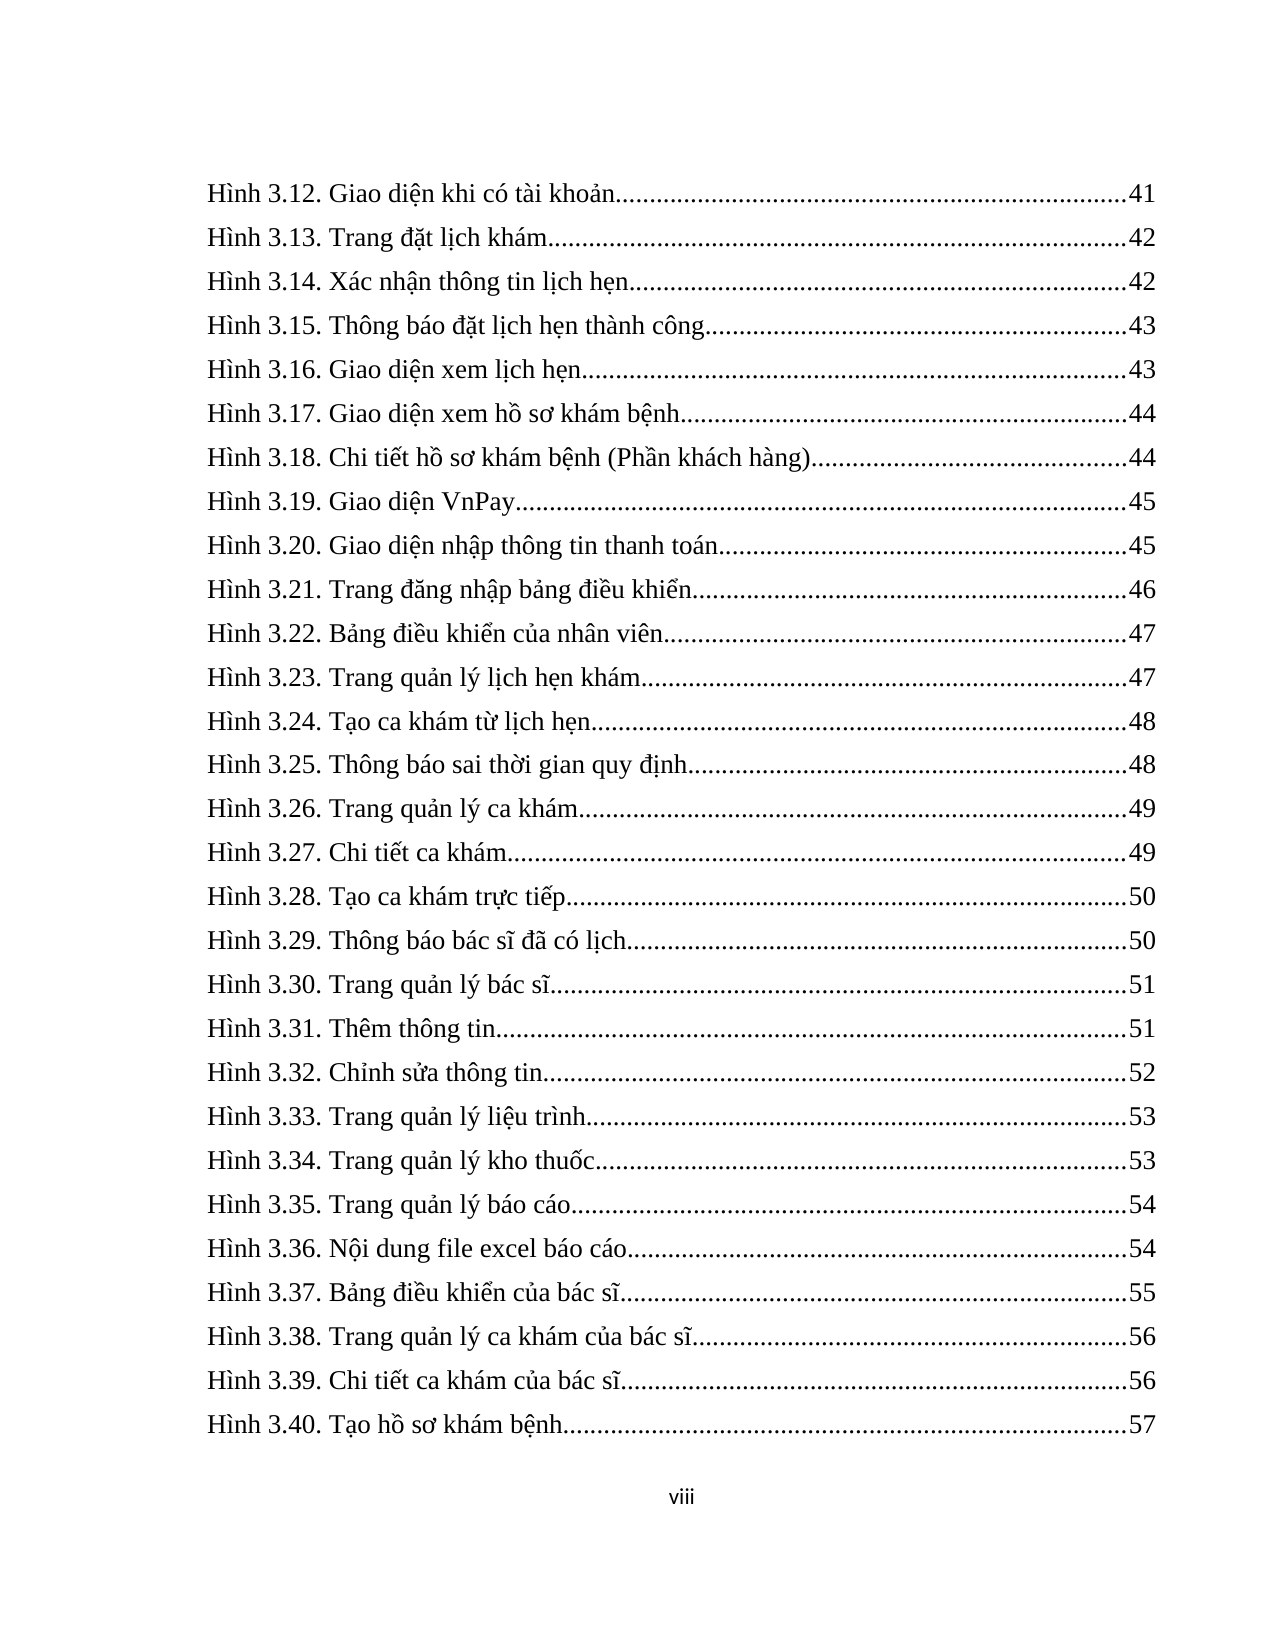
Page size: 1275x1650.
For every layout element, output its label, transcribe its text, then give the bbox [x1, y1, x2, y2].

text Hình 3.35. Trang quản lý báo cáo 54 [207, 1188, 1157, 1219]
text Hình 3.29. Thông báo bác sĩ đã có lịch 50 [207, 924, 1157, 956]
text Hình 3.17. Giao diện xem hồ sơ khám bệnh 44 [207, 397, 1157, 428]
text Hình 3.26. Trang quản lý ca khám 49 [207, 793, 1157, 824]
text Hình 3.22. Bảng điều khiển của nhân viên 47 [207, 617, 1157, 648]
text Hình 3.21. Trang đăng nhập bảng điều khiển 46 [207, 573, 1157, 604]
text Hình 3.13. Trang đặt lịch khám 42 [207, 221, 1157, 252]
text Hình 3.36. Nội dung file excel báo cáo 54 [207, 1232, 1157, 1263]
text Hình 3.40. Tạo hồ sơ khám bệnh 57 [207, 1408, 1157, 1439]
text Hình 3.20. Giao diện nhập thông tin thanh toán 45 [207, 529, 1157, 560]
text Hình 3.30. Trang quản lý bác sĩ 51 [207, 968, 1157, 999]
text Hình 3.15. Thông báo đặt lịch hẹn thành công 43 [207, 309, 1157, 340]
text Hình 3.32. Chỉnh sửa thông tin 52 [207, 1056, 1157, 1087]
text Hình 3.31. Thêm thông tin 51 [207, 1012, 1157, 1043]
text Hình 3.34. Trang quản lý kho thuốc 53 [207, 1144, 1157, 1175]
text Hình 3.39. Chi tiết ca khám của bác sĩ 56 [207, 1364, 1157, 1395]
text Hình 3.27. Chi tiết ca khám 49 [207, 837, 1157, 868]
text Hình 3.19. Giao diện VnPay 45 [207, 485, 1157, 516]
text Hình 3.28. Tạo ca khám trực tiếp 50 [207, 881, 1157, 912]
text Hình 3.25. Thông báo sai thời gian quy định 48 [207, 749, 1157, 780]
text Hình 3.12. Giao diện khi có tài khoản 41 [207, 177, 1157, 208]
text Hình 3.18. Chi tiết hồ sơ khám bệnh (Phần khách hàng) 44 [207, 441, 1157, 472]
text Hình 3.16. Giao diện xem lịch hẹn 43 [207, 353, 1157, 384]
text Hình 3.37. Bảng điều khiển của bác sĩ 55 [207, 1276, 1157, 1307]
text Hình 3.38. Trang quản lý ca khám của bác sĩ 56 [207, 1320, 1157, 1351]
text Hình 3.24. Tạo ca khám từ lịch hẹn 48 [207, 705, 1157, 736]
text Hình 3.23. Trang quản lý lịch hẹn khám 47 [207, 661, 1157, 692]
text Hình 3.14. Xác nhận thông tin lịch hẹn 42 [207, 265, 1157, 296]
text Hình 3.33. Trang quản lý liệu trình 53 [207, 1100, 1157, 1131]
